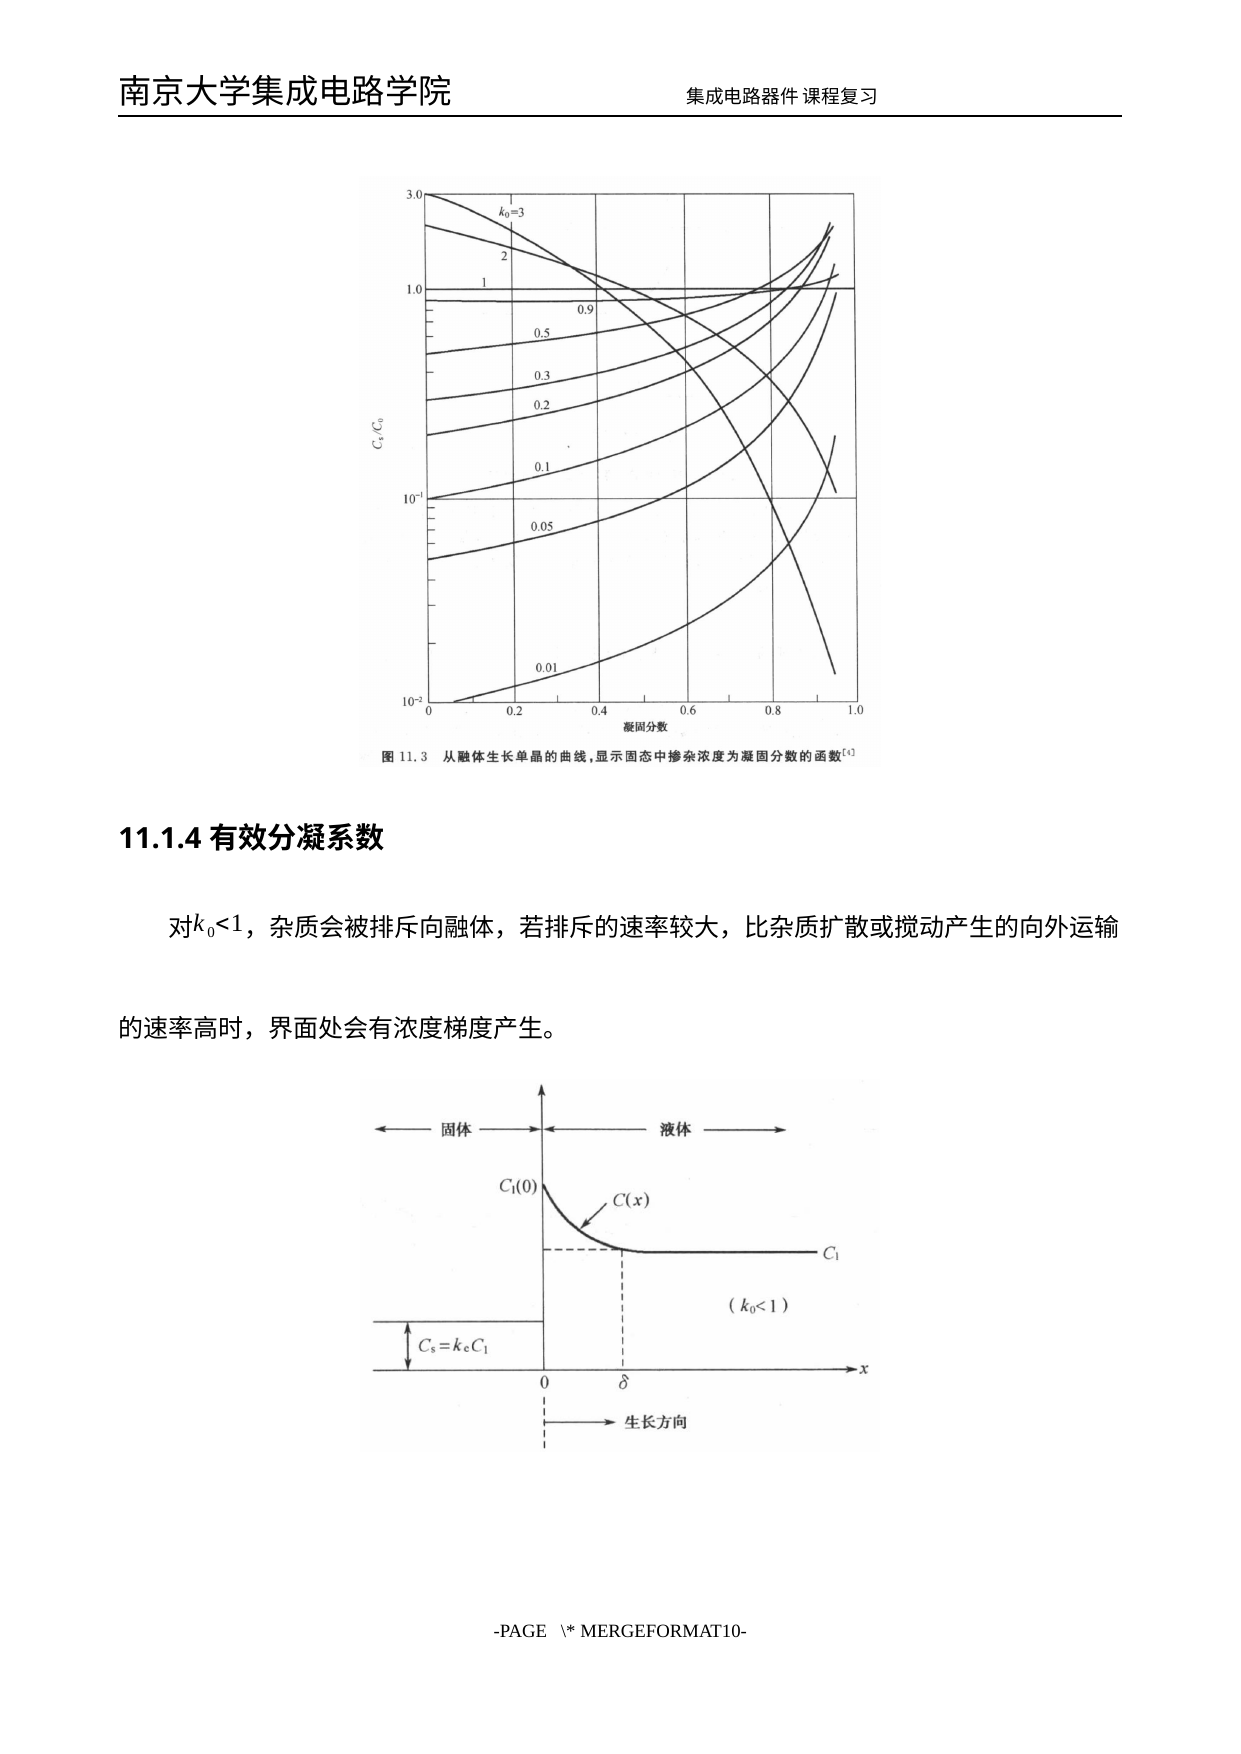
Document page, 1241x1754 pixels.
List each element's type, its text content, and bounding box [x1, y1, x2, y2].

text 对，杂质会被排斥向融体，若排斥的速率较大，比杂质扩散或搅动产生的向外运输的速率高时，界面处会有浓度梯度产生。 [118, 891, 1122, 1061]
picture [359, 176, 882, 767]
picture [359, 1079, 881, 1452]
subtitle 11.1.4 有效分凝系数 [118, 802, 1122, 870]
